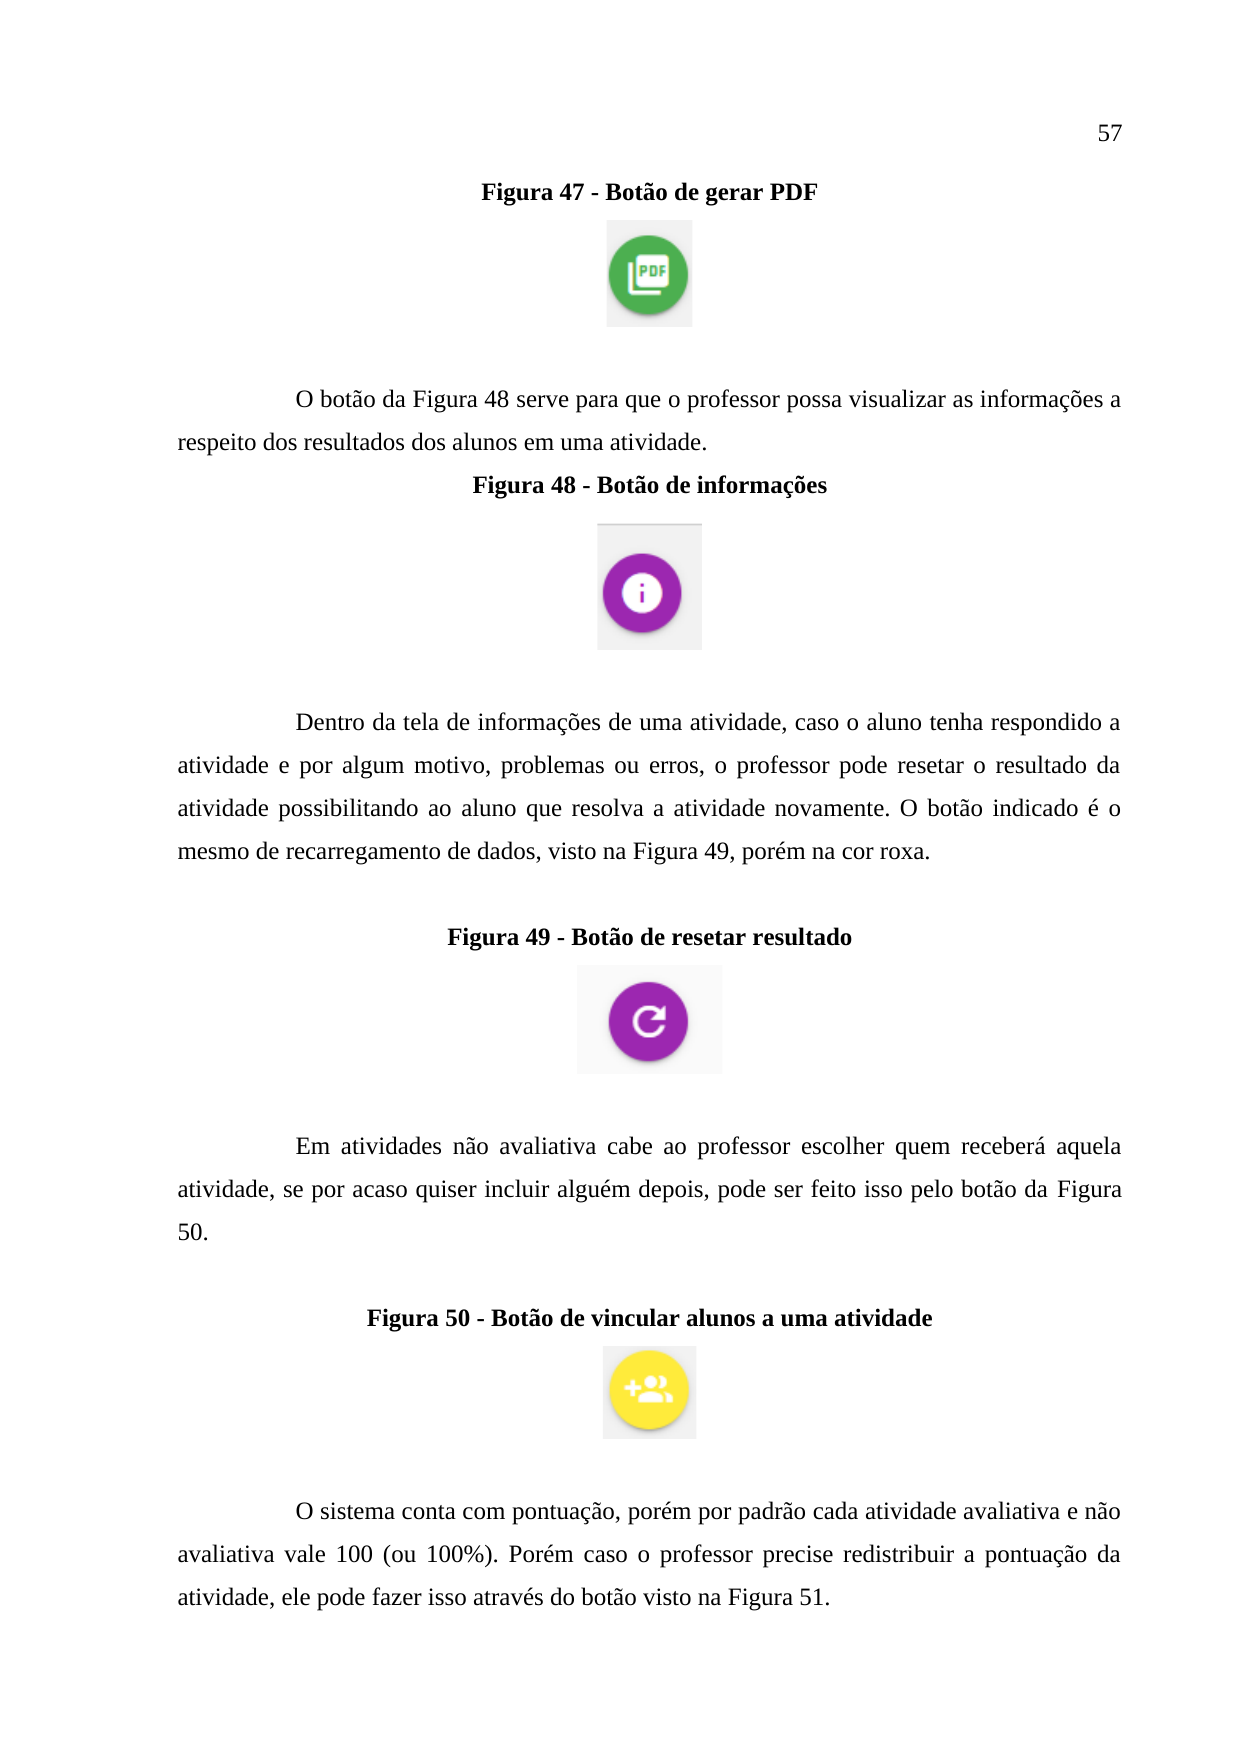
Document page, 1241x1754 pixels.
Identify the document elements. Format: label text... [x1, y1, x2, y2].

text O botão da serve para que o professor possa visualizar as informações a respeito dos resultados dos alunos em uma atividade. [177, 384, 1122, 456]
text Dentro da tela de informações de uma atividade, caso o aluno tenha respondido a atividade e por algum motivo, problemas ou erros, o professor pode resetar o resultado da atividade possibilitando ao aluno que resolva a atividade novamente. O botão indicado é o mesmo de recarregamento de dados, visto na , porém na cor roxa. [177, 707, 1122, 865]
picture [577, 965, 723, 1074]
picture [606, 220, 693, 327]
picture [597, 513, 702, 650]
text O sistema conta com pontuação, porém por padrão cada atividade avaliativa e não avaliativa vale 100 (ou 100%). Porém caso o professor precise redistribuir a pontuação da atividade, ele pode fazer isso através do botão visto na . [177, 1496, 1122, 1611]
text Em atividades não avaliativa cabe ao professor escolher quem receberá aquela atividade, se por acaso quiser incluir alguém depois, pode ser feito isso pelo botão da . [177, 1131, 1122, 1246]
picture [602, 1346, 697, 1439]
